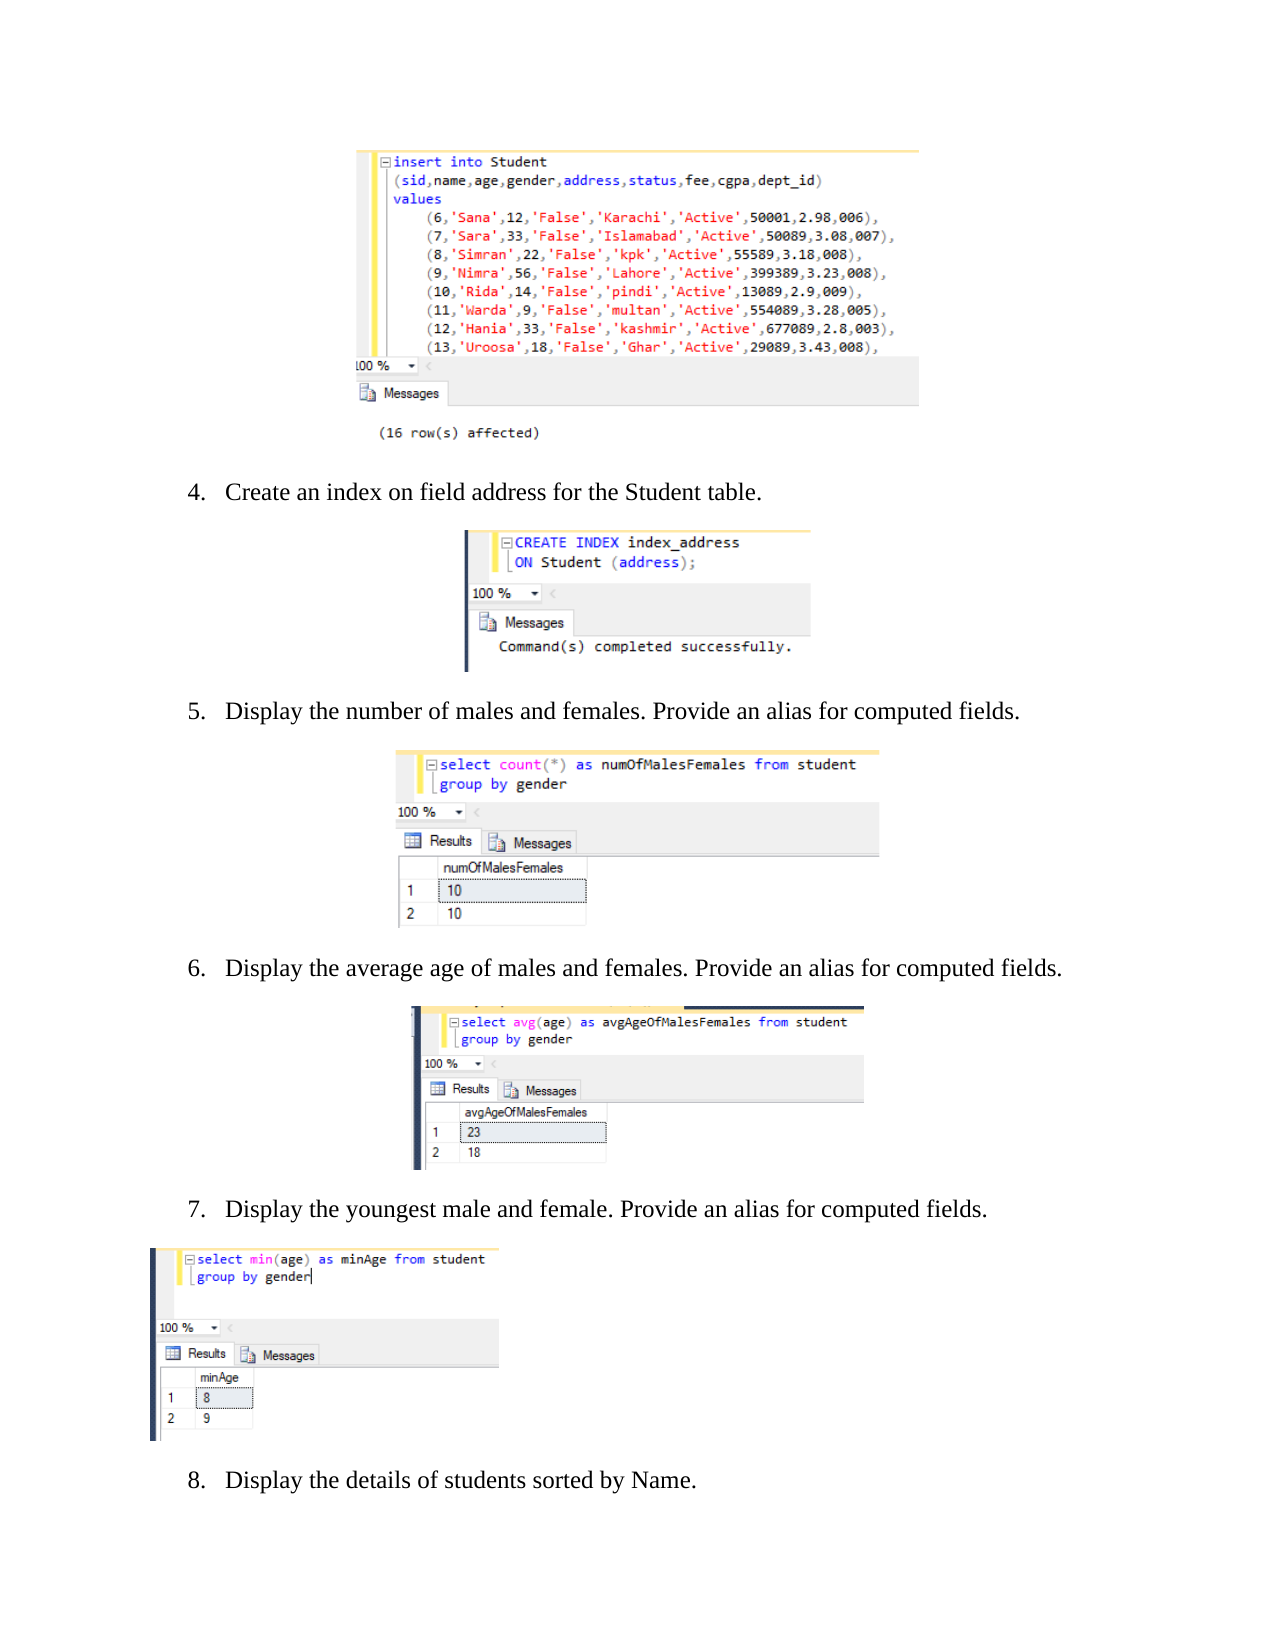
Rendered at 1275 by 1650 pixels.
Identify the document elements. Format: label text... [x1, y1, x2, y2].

picture [395, 750, 880, 928]
list Create an index on field address for the Student table. [187, 477, 1125, 505]
list Display the youngest male and female. Provide an alias for computed fields. [187, 1194, 1125, 1223]
picture [464, 530, 811, 672]
list Display the details of students sorted by Name. [187, 1465, 1125, 1494]
list Display the average age of males and females. Provide an alias for computed fields. [187, 953, 1125, 982]
picture [356, 150, 919, 452]
picture [150, 1248, 499, 1441]
list Display the number of males and females. Provide an alias for computed fields. [187, 696, 1125, 725]
picture [411, 1006, 864, 1170]
